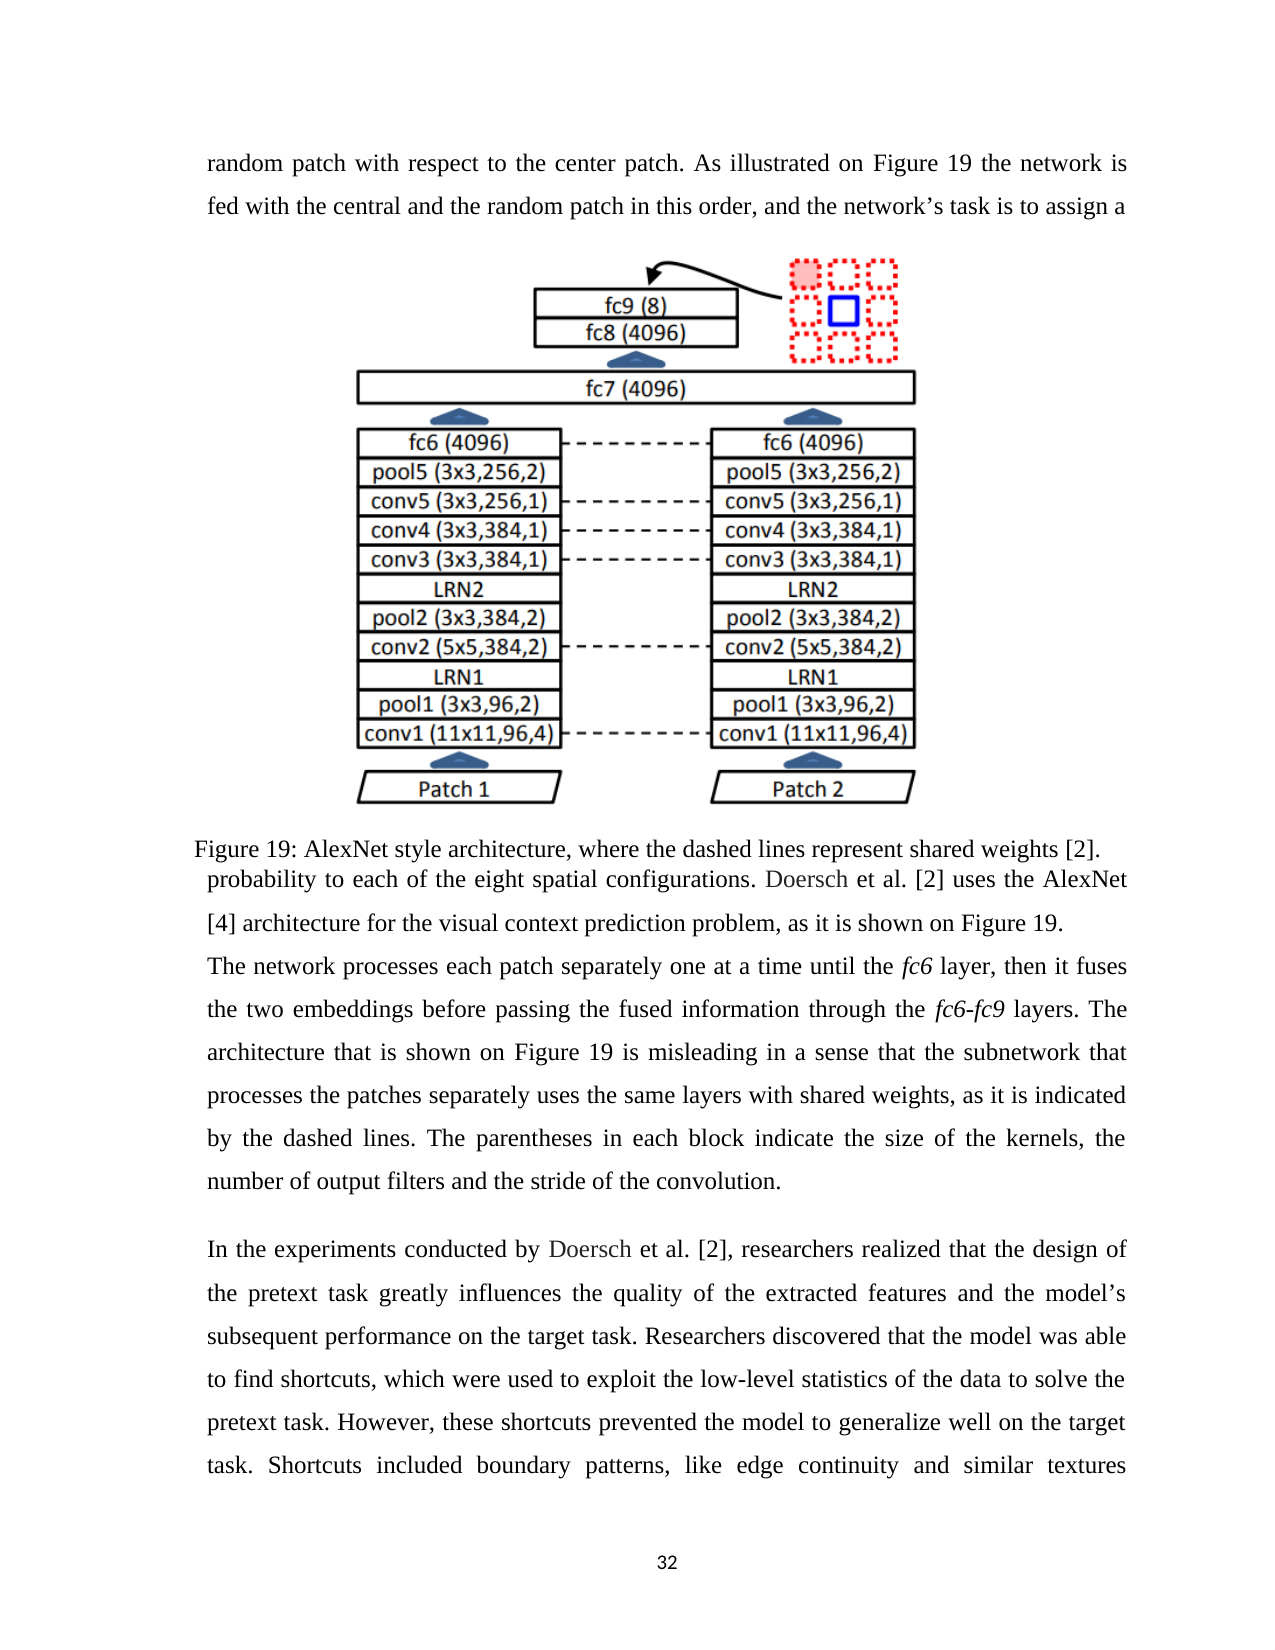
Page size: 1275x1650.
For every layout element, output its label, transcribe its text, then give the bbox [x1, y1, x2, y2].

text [207, 1234, 1127, 1479]
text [207, 148, 1127, 936]
picture [348, 248, 927, 812]
